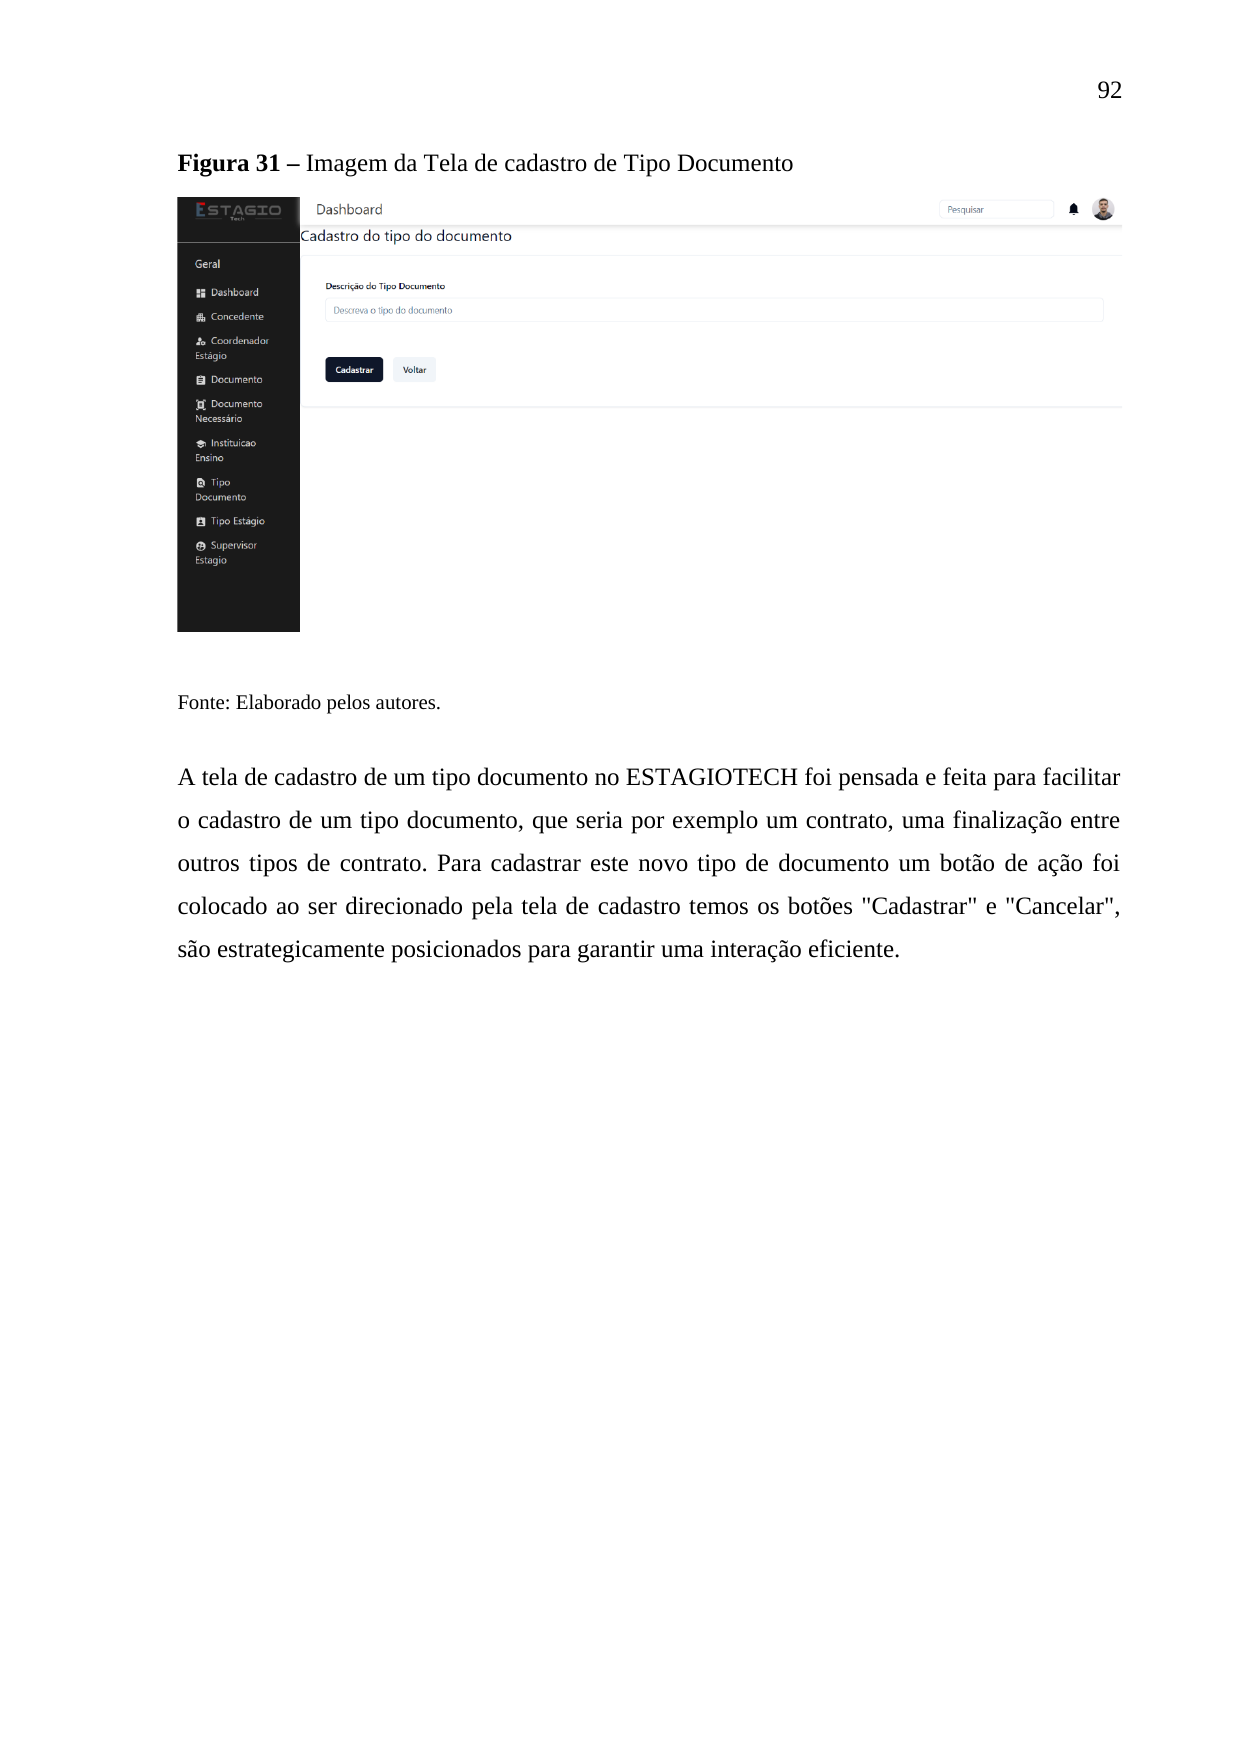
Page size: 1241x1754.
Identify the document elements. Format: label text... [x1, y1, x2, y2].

text Figura 31 – Imagem da Tela de cadastro de Tipo Documento [177, 148, 1122, 176]
picture [177, 197, 1123, 632]
text A tela de cadastro de um tipo documento no ESTAGIOTECH foi pensada e feita para facilitar o cadastro de um tipo documento, que seria por exemplo um contrato, uma finalização entre outros tipos de contrato. Para cadastrar este novo tipo de documento um botão de ação foi colocado ao ser direcionado pela tela de cadastro temos os botões "Cadastrar" e "Cancelar", são estrategicamente posicionados para garantir uma interação eficiente. [177, 762, 1122, 963]
text Fonte: Elaborado pelos autores. [177, 689, 1122, 714]
